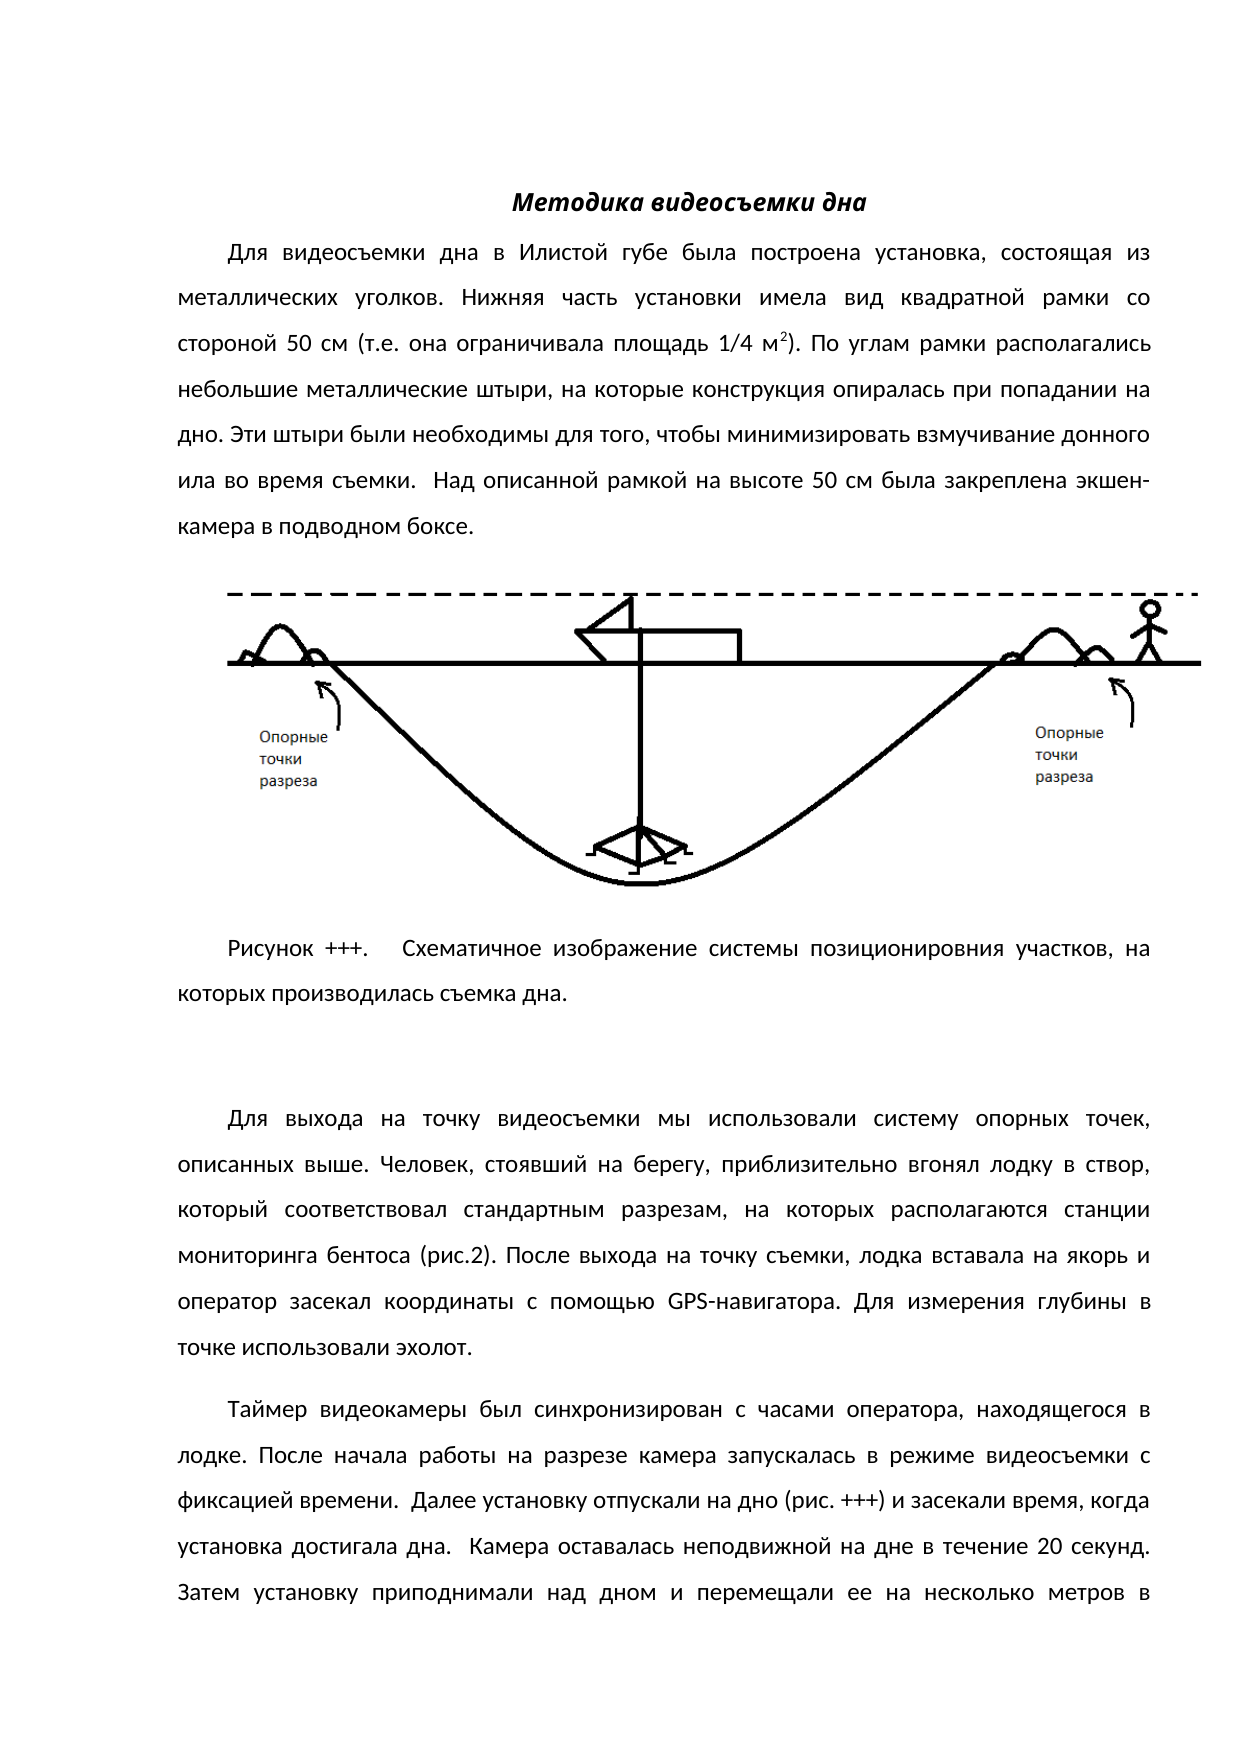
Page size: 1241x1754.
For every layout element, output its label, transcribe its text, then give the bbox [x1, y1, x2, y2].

text Для выхода на точку видеосъемки мы использовали систему опорных точек, описанных выше. Человек, стоявший на берегу, приблизительно вгонял лодку в створ, который соответствовал стандартным разрезам, на которых располагаются станции мониторинга бентоса (рис.2). После выхода на точку съемки, лодка вставала на якорь и оператор засекал координаты с помощью GPS-навигатора. Для измерения глубины в точке использовали эхолот. [177, 1102, 1152, 1361]
subtitle Методика видеосъемки дна [177, 185, 1152, 219]
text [177, 1393, 1152, 1607]
picture [227, 572, 1202, 900]
text Рисунок +++. Схематичное изображение системы позиционировния участков, на которых производилась съемка дна. [177, 932, 1152, 1008]
text Для видеосъемки дна в Илистой губе была построена установка, состоящая из металлических уголков. Нижняя часть установки имела вид квадратной рамки со стороной 50 см (т.е. она ограничивала площадь 1/4 м2). По углам рамки располагались небольшие металлические штыри, на которые конструкция опиралась при попадании на дно. Эти штыри были необходимы для того, чтобы минимизировать взмучивание донного ила во время съемки. Над описанной рамкой на высоте 50 см была закреплена экшен-камера в подводном боксе. [177, 236, 1152, 541]
